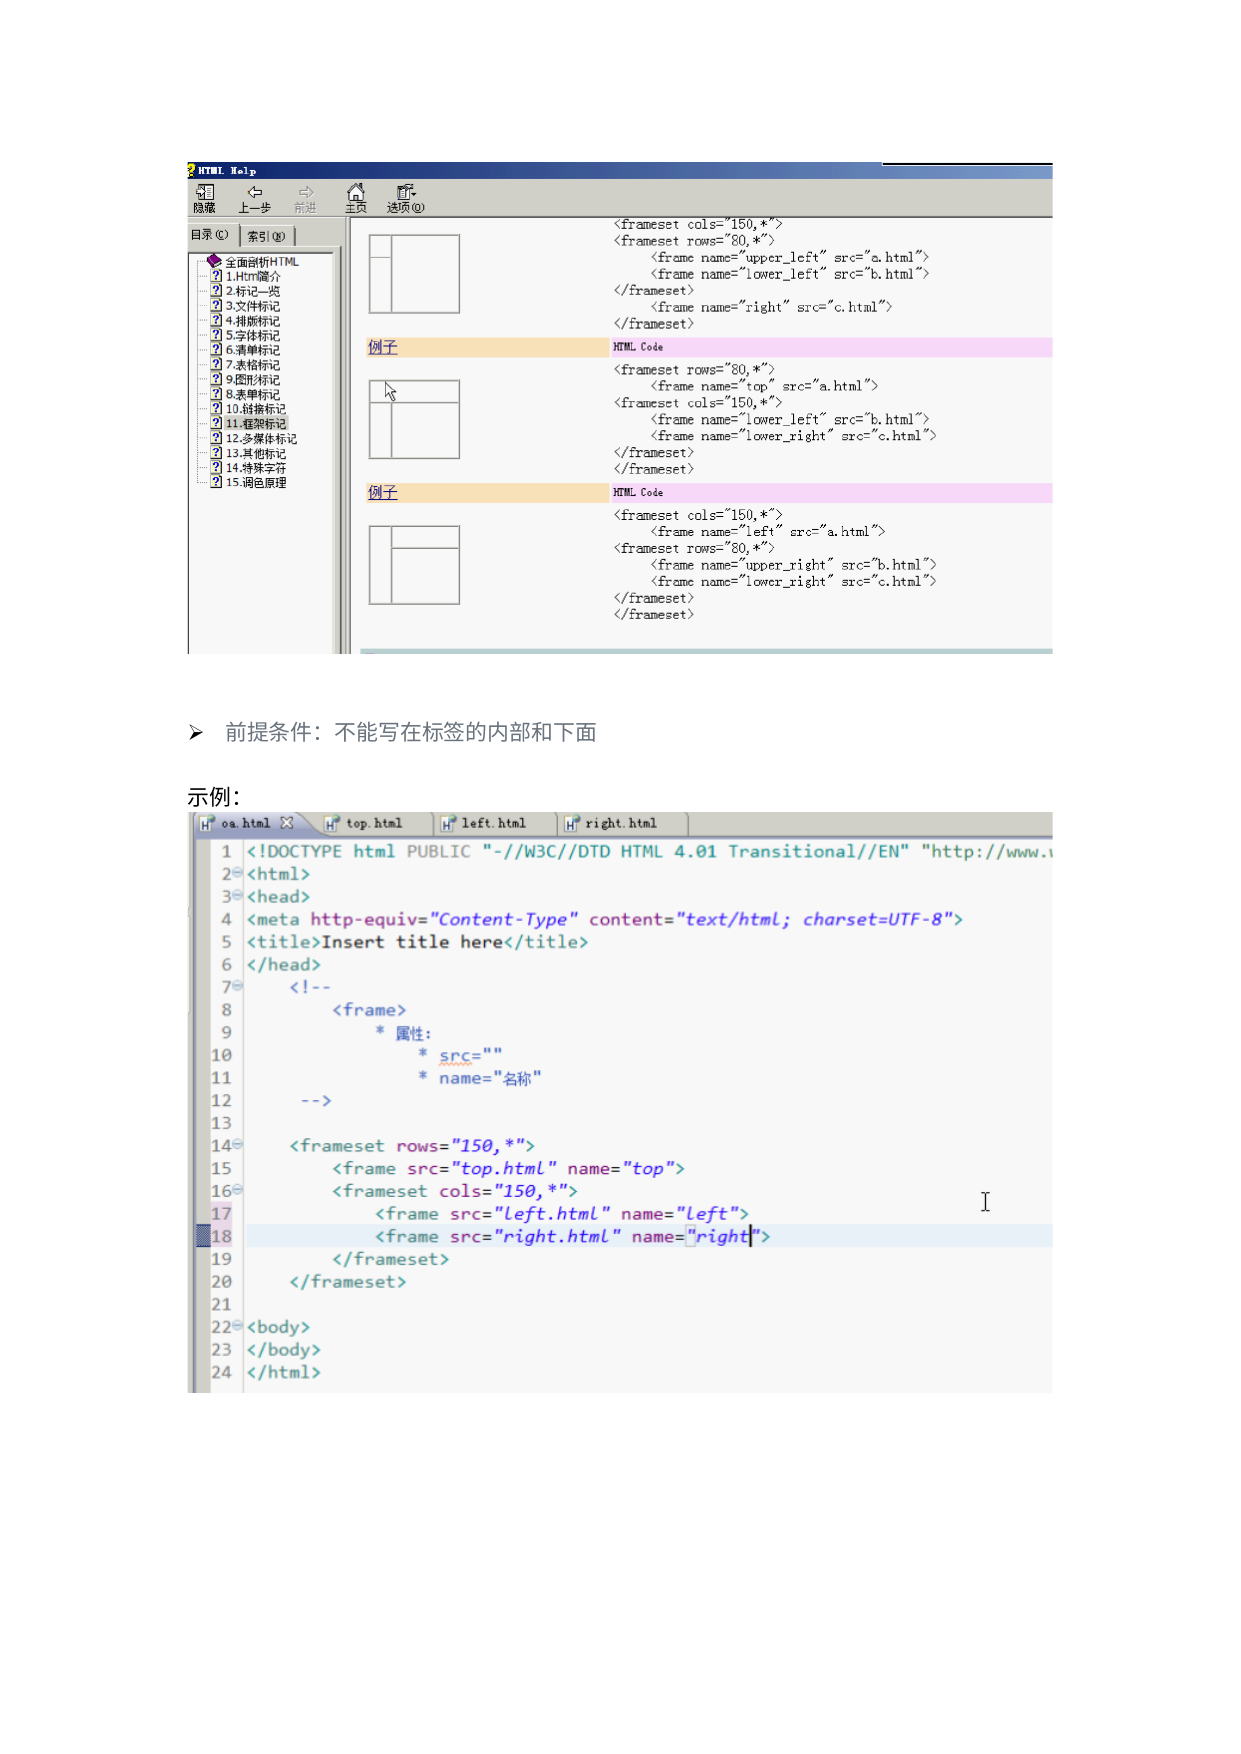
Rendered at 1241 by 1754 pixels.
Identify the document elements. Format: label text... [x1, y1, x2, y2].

text 示例： [187, 779, 1053, 812]
list 前提条件：不能写在标签的内部和下面 [187, 714, 1053, 747]
picture [187, 162, 1053, 654]
picture [187, 812, 1053, 1393]
